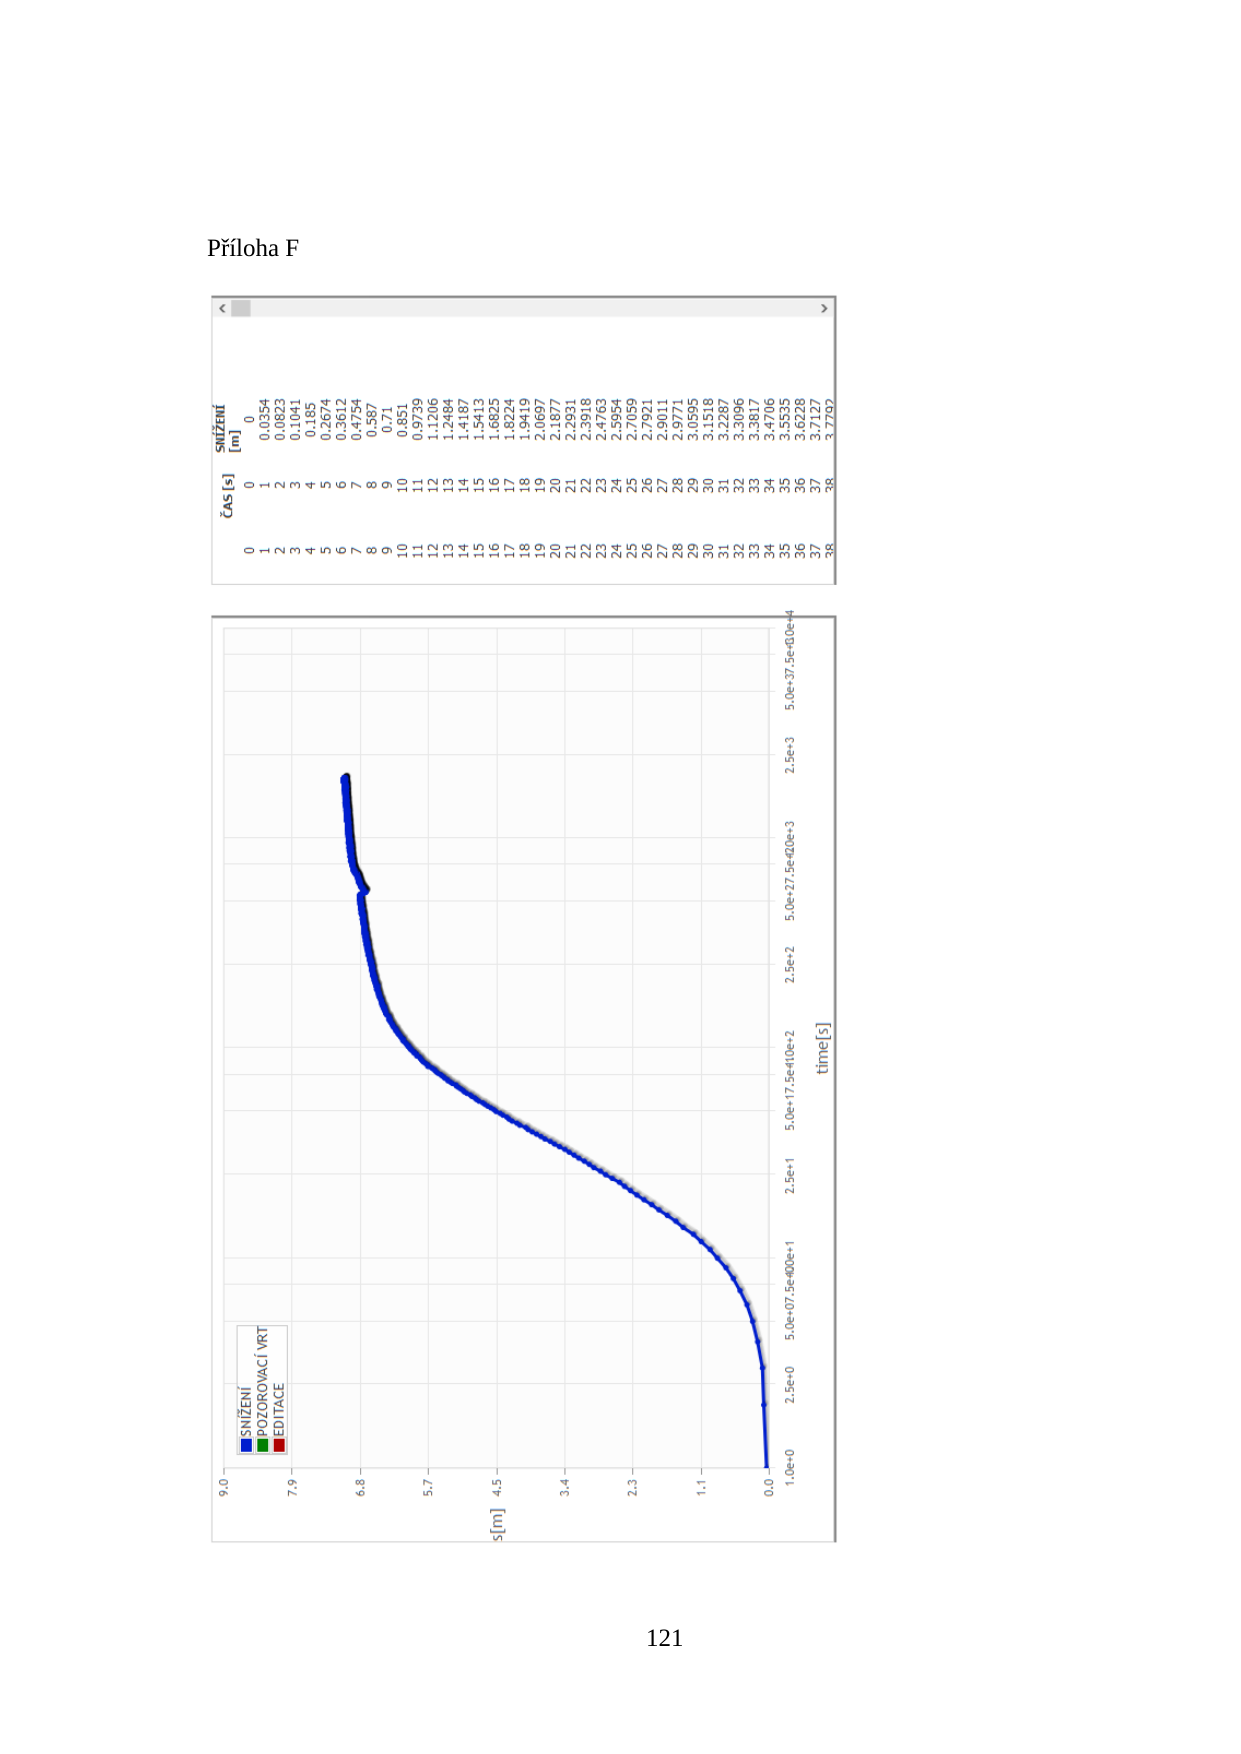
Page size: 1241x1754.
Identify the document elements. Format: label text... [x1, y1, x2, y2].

picture [206, 288, 842, 1549]
text Příloha F [207, 233, 1122, 262]
